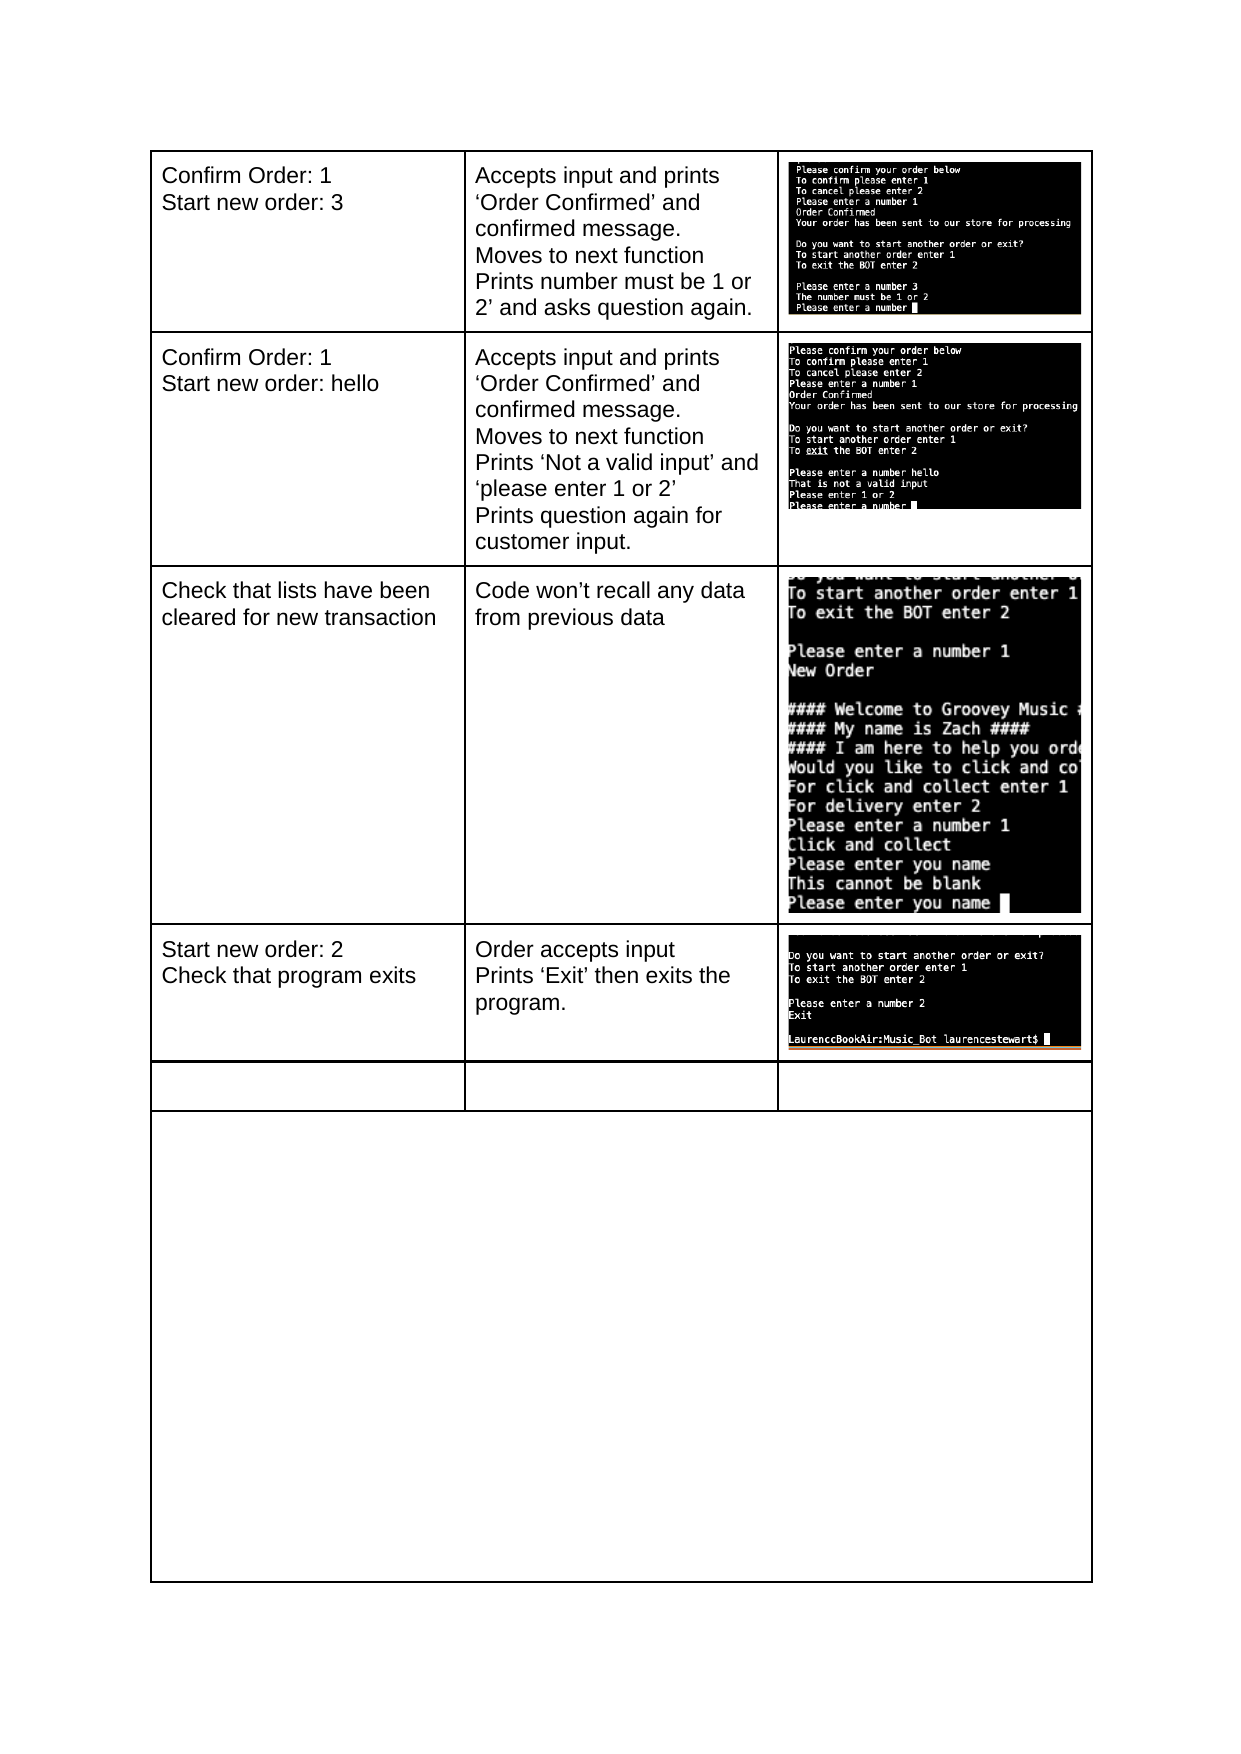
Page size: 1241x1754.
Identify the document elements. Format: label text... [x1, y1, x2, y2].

table_cell Accepts input and prints ‘Order Confirmed’ and confirmed message. Moves to next function Prints number must be 1 or 2’ and asks question again. [466, 152, 777, 331]
table_cell Code won’t recall any data from previous data [466, 567, 777, 923]
table_cell Confirm Order: 1 Start new order: hello [152, 333, 464, 565]
table_cell Start new order: 2 Check that program exits [152, 925, 464, 1060]
table_cell [779, 333, 1091, 565]
picture [788, 577, 1082, 913]
table_cell Order accepts input Prints ‘Exit’ then exits the program. [466, 925, 777, 1060]
picture [788, 935, 1082, 1050]
table_cell [779, 152, 1091, 331]
table_cell [152, 1063, 464, 1109]
table_cell Accepts input and prints ‘Order Confirmed’ and confirmed message. Moves to next function Prints ‘Not a valid input’ and ‘please enter 1 or 2’ Prints question again for customer input. [466, 333, 777, 565]
table_cell Check that lists have been cleared for new transaction [152, 567, 464, 923]
picture [788, 162, 1082, 315]
table_cell [779, 567, 1091, 923]
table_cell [152, 1112, 1091, 1581]
picture [788, 343, 1082, 509]
table_cell [466, 1063, 777, 1109]
table_cell [779, 1063, 1091, 1109]
table_cell [779, 925, 1091, 1060]
table_cell Confirm Order: 1 Start new order: 3 [152, 152, 464, 331]
